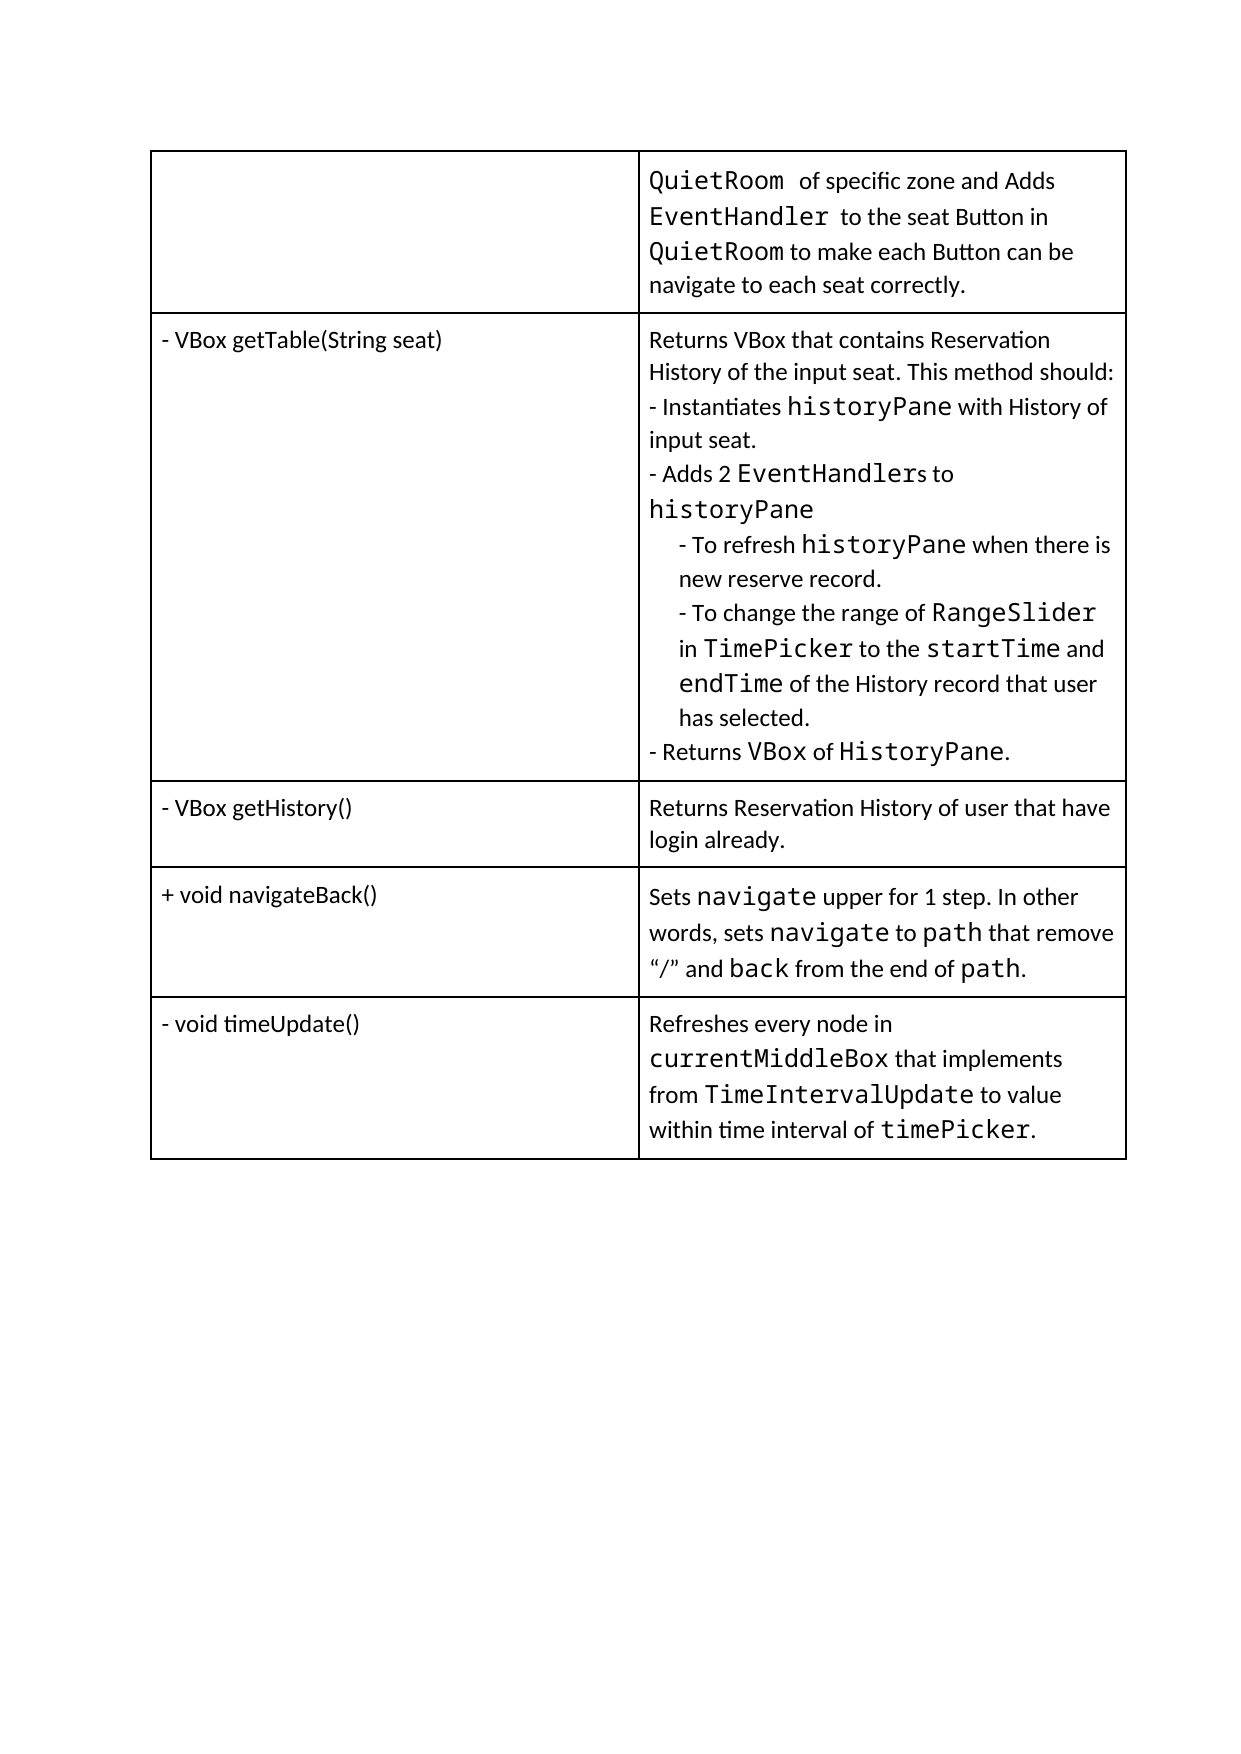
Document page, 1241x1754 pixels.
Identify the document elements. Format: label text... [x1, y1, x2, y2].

table_cell Returns Reservation History of user that have login already. [640, 782, 1125, 866]
table_cell - void timeUpdate() [152, 998, 638, 1158]
table_cell + void navigateBack() [152, 868, 638, 996]
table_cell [640, 152, 1125, 312]
table_cell - VBox getTable(String seat) [152, 314, 638, 779]
table_cell - VBox getHistory() [152, 782, 638, 866]
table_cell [152, 152, 638, 312]
table_cell Refreshes every node in currentMiddleBox that implements from TimeIntervalUpdate to value within time interval of timePicker. [640, 998, 1125, 1158]
table_cell Sets navigate upper for 1 step. In other words, sets navigate to path that remove “/” and back from the end of path. [640, 868, 1125, 996]
table_cell Returns VBox that contains Reservation History of the input seat. This method should: - Instantiates historyPane with History of input seat. - Adds 2 EventHandlers to historyPane - To refresh historyPane when there is new reserve record. - To change the range of RangeSlider in TimePicker to the startTime and endTime of the History record that user has selected. - Returns VBox of HistoryPane. [640, 314, 1125, 779]
